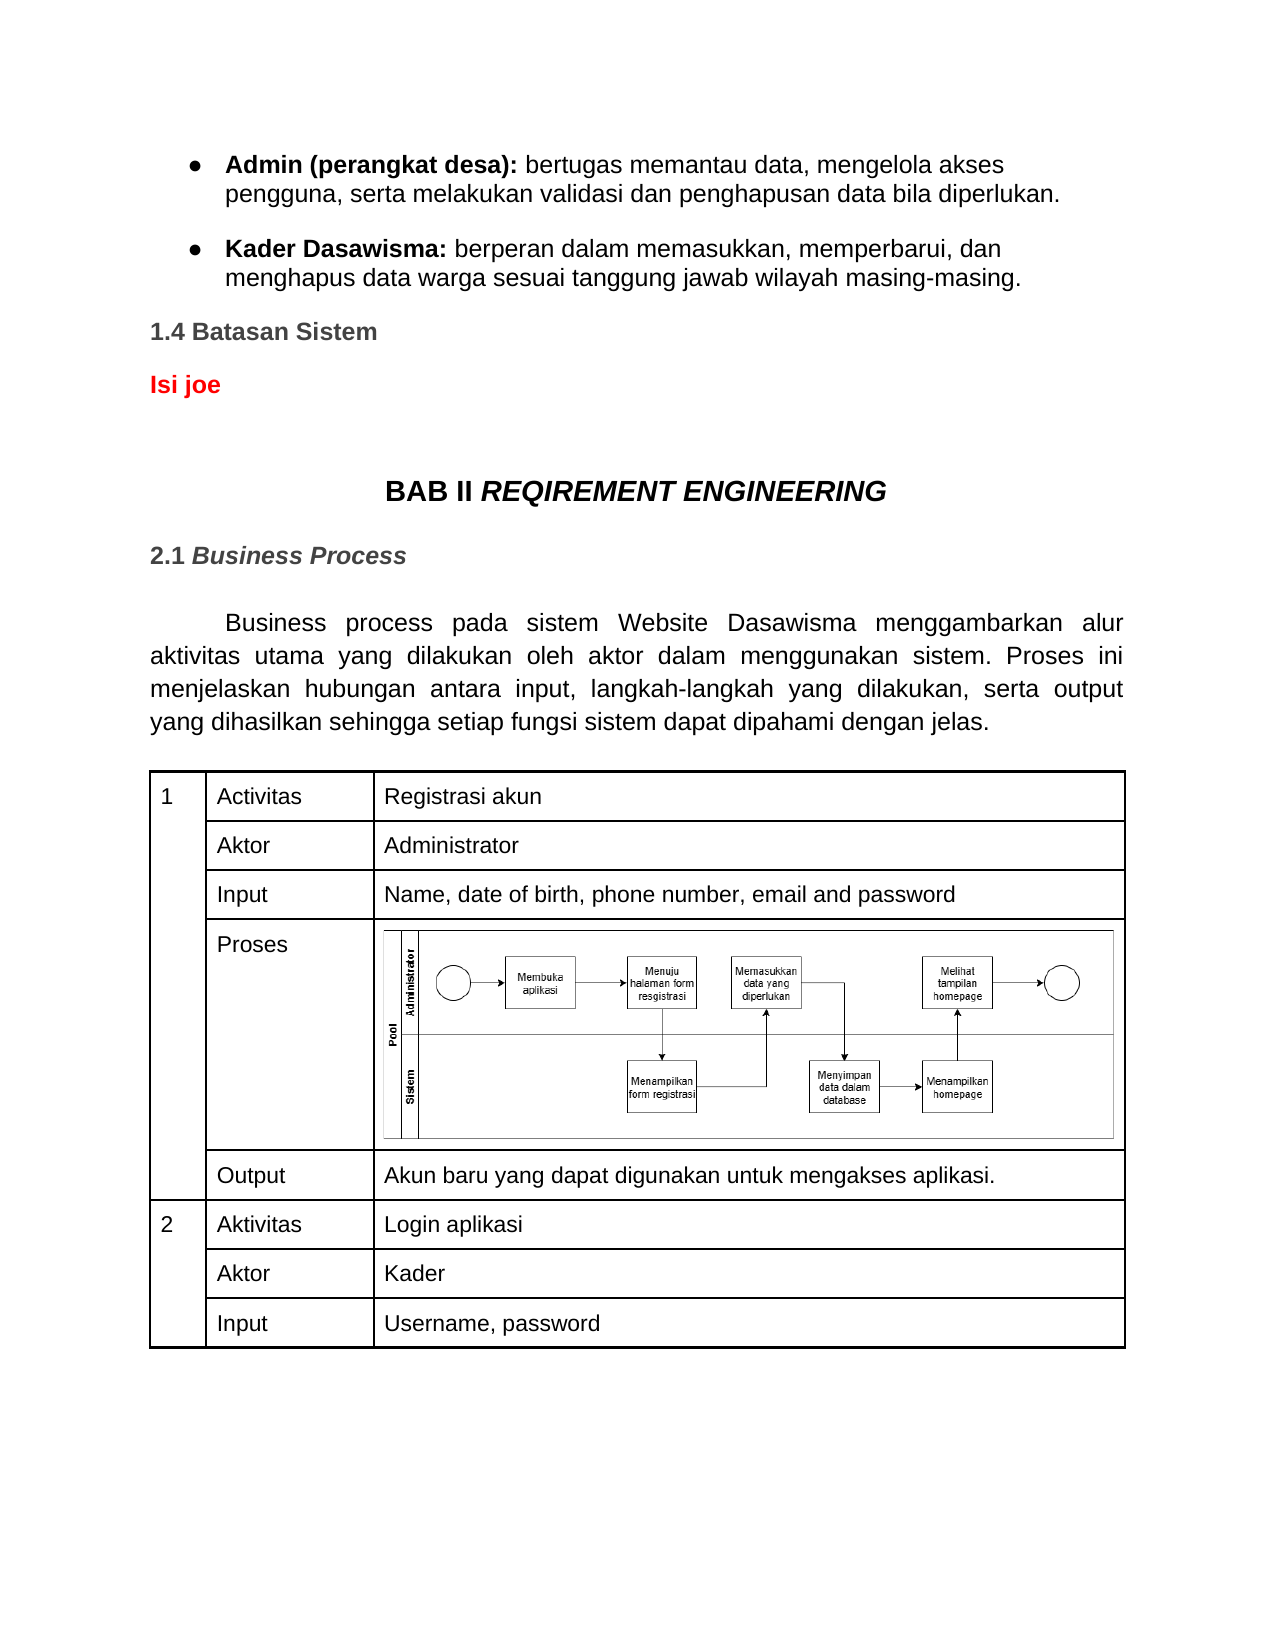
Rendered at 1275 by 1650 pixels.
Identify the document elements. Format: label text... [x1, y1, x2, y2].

table_header Registrasi akun [375, 773, 1124, 819]
table_cell Name, date of birth, phone number, email and password [375, 871, 1124, 918]
table_cell Aktivitas [207, 1201, 373, 1248]
list Kader Dasawisma: berperan dalam memasukkan, memperbarui, dan menghapus data warga sesuai tanggung jawab wilayah masing-masing. [187, 234, 1125, 292]
picture [383, 930, 1114, 1139]
subtitle BAB II REQIREMENT ENGINEERING [150, 474, 1125, 507]
table_cell Proses [207, 920, 373, 1149]
table_cell 2 [151, 1201, 205, 1346]
table_cell Username, password [375, 1299, 1124, 1346]
subtitle 1.4 Batasan Sistem [150, 317, 1125, 345]
table_cell Kader [375, 1250, 1124, 1297]
table_cell Input [207, 871, 373, 918]
table_cell Output [207, 1151, 373, 1199]
table_header Activitas [207, 773, 373, 819]
table_cell [375, 920, 1124, 1149]
table_cell Administrator [375, 822, 1124, 869]
subtitle 2.1 Business Process [150, 541, 1125, 569]
table_cell Aktor [207, 1250, 373, 1297]
table_cell Input [207, 1299, 373, 1346]
table_cell Akun baru yang dapat digunakan untuk mengakses aplikasi. [375, 1151, 1124, 1199]
table_cell Login aplikasi [375, 1201, 1124, 1248]
table_header 1 [151, 773, 205, 1199]
list Admin (perangkat desa): bertugas memantau data, mengelola akses pengguna, serta melakukan validasi dan penghapusan data bila diperlukan. [187, 150, 1125, 234]
text Business process pada sistem Website Dasawisma menggambarkan alur aktivitas utama yang dilakukan oleh aktor dalam menggunakan sistem. Proses ini menjelaskan hubungan antara input, langkah-langkah yang dilakukan, serta output yang dihasilkan sehingga setiap fungsi sistem dapat dipahami dengan jelas. [150, 608, 1125, 736]
text Isi joe [150, 370, 1125, 399]
table_cell Aktor [207, 822, 373, 869]
